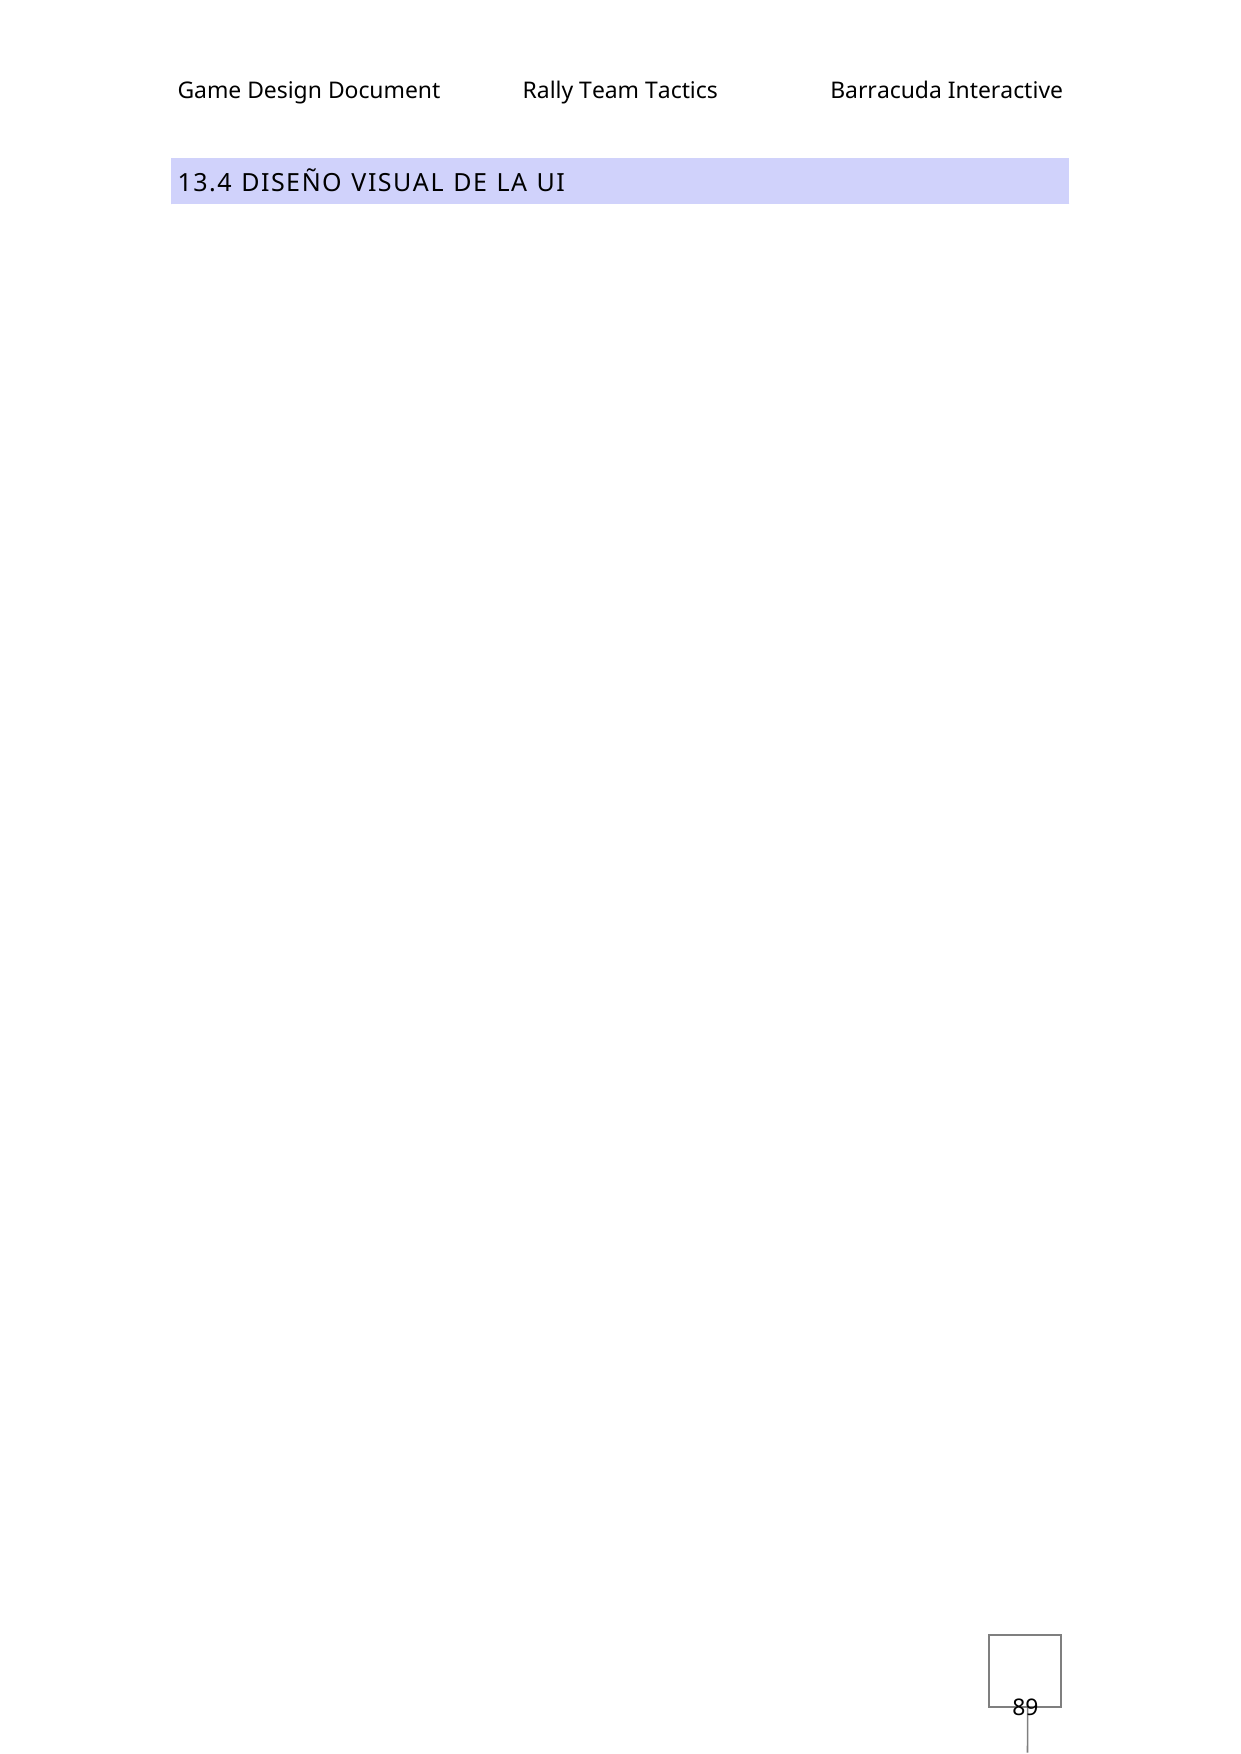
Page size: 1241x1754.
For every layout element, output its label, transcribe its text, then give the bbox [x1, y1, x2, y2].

subtitle 13.4 Diseño visual de la UI [177, 164, 1063, 198]
